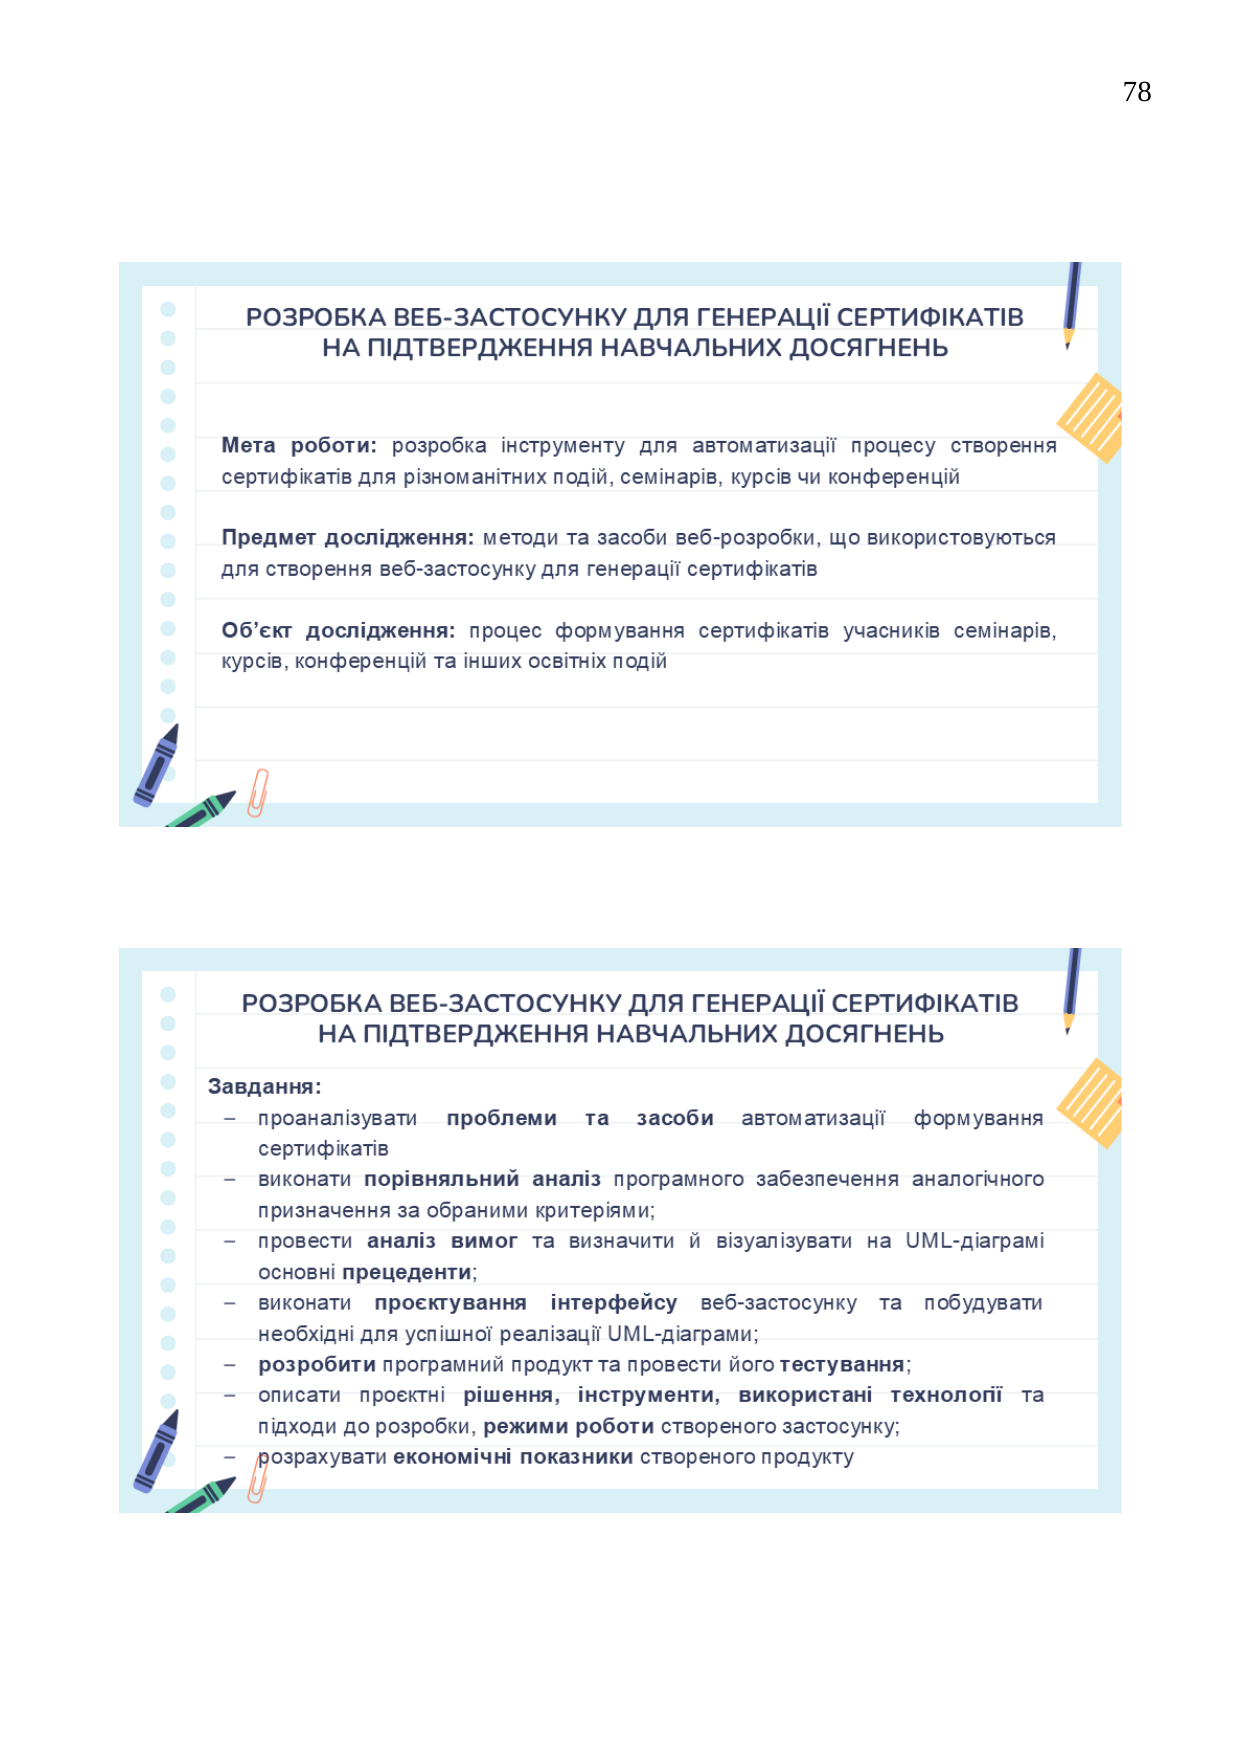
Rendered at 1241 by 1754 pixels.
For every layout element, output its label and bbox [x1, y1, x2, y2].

picture [118, 948, 1122, 1513]
picture [118, 262, 1122, 827]
